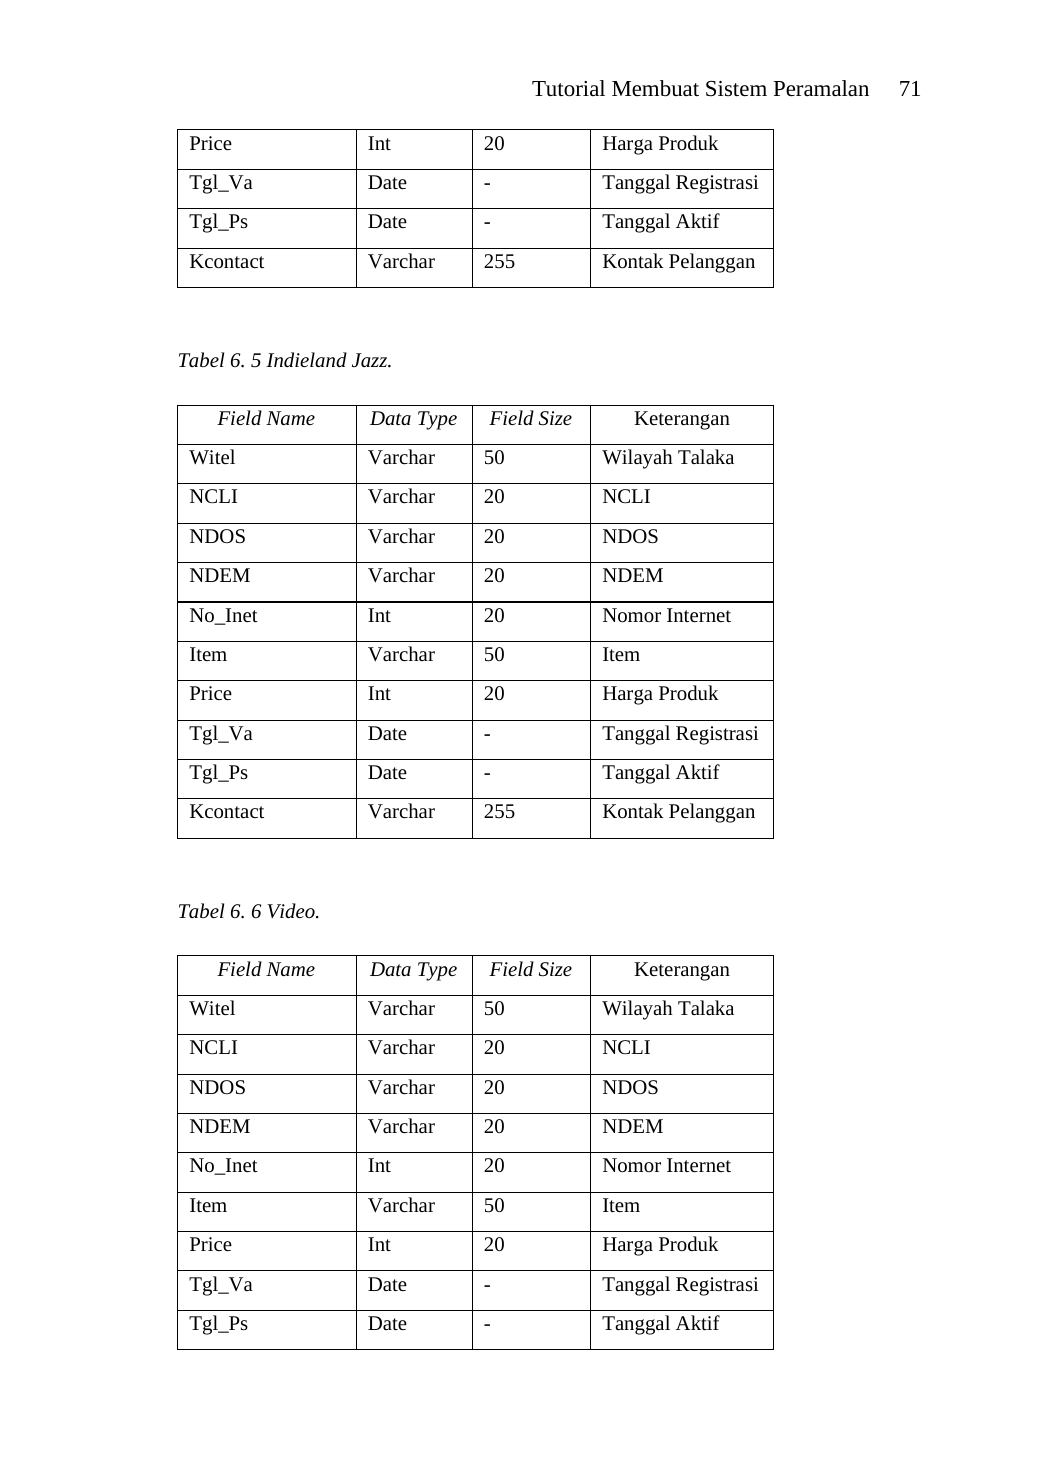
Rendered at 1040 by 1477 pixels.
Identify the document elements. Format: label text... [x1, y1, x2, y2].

table_cell - [473, 1271, 590, 1310]
table_header Field Name [178, 406, 356, 444]
table_cell Varchar [357, 484, 472, 523]
table_cell 50 [473, 642, 590, 680]
table_cell Varchar [357, 1035, 472, 1073]
table_cell Kcontact [178, 249, 356, 287]
table_cell 20 [473, 130, 590, 169]
table_header Data Type [357, 406, 472, 444]
table_cell - [473, 1311, 590, 1349]
table_cell Harga Produk [591, 130, 773, 169]
table_cell Date [357, 1271, 472, 1310]
table_cell Harga Produk [591, 1232, 773, 1270]
table_cell Nomor Internet [591, 603, 773, 641]
table_cell 50 [473, 445, 590, 483]
table_cell NCLI [178, 1035, 356, 1073]
table_cell Price [178, 681, 356, 719]
table_cell 20 [473, 1232, 590, 1270]
table_cell No_Inet [178, 1153, 356, 1192]
table_cell Kontak Pelanggan [591, 249, 773, 287]
table_cell No_Inet [178, 603, 356, 641]
table_cell - [473, 170, 590, 208]
table_cell Item [591, 1193, 773, 1231]
table_header Keterangan [591, 406, 773, 444]
table_cell Date [357, 1311, 472, 1349]
table_cell Item [591, 642, 773, 680]
table_cell Varchar [357, 524, 472, 562]
table_cell Tanggal Aktif [591, 760, 773, 798]
table_header Field Size [473, 956, 590, 995]
table_cell Date [357, 170, 472, 208]
table_cell Tanggal Aktif [591, 1311, 773, 1349]
text Tabel 6. 5 Indieland Jazz. [177, 348, 921, 372]
table_cell 255 [473, 249, 590, 287]
table_cell NCLI [591, 1035, 773, 1073]
table_cell Tgl_Ps [178, 1311, 356, 1349]
table_cell 20 [473, 1035, 590, 1073]
table_cell Tanggal Registrasi [591, 1271, 773, 1310]
table_cell Item [178, 642, 356, 680]
table_cell Tgl_Ps [178, 209, 356, 247]
table_cell Varchar [357, 996, 472, 1034]
table_cell 20 [473, 1114, 590, 1152]
table_cell NDEM [178, 563, 356, 601]
table_cell 255 [473, 799, 590, 838]
table_cell Tgl_Ps [178, 760, 356, 798]
table_cell Varchar [357, 799, 472, 838]
table_cell 20 [473, 603, 590, 641]
table_cell Kcontact [178, 799, 356, 838]
table_cell Nomor Internet [591, 1153, 773, 1192]
table_cell Witel [178, 445, 356, 483]
table_cell 20 [473, 484, 590, 523]
table_cell Varchar [357, 1193, 472, 1231]
table_cell Varchar [357, 642, 472, 680]
table_cell Varchar [357, 1114, 472, 1152]
table_cell Tanggal Registrasi [591, 721, 773, 759]
table_cell Date [357, 209, 472, 247]
table_header Keterangan [591, 956, 773, 995]
table_cell Varchar [357, 563, 472, 601]
table_cell 50 [473, 1193, 590, 1231]
table_cell 20 [473, 1075, 590, 1113]
table_cell NDEM [591, 1114, 773, 1152]
table_cell NDOS [591, 1075, 773, 1113]
table_header Data Type [357, 956, 472, 995]
table_cell 20 [473, 524, 590, 562]
table_cell Int [357, 1153, 472, 1192]
table_cell Int [357, 603, 472, 641]
table_cell 20 [473, 1153, 590, 1192]
table_cell Int [357, 130, 472, 169]
table_header Field Name [178, 956, 356, 995]
table_cell 50 [473, 996, 590, 1034]
table_cell Tgl_Va [178, 1271, 356, 1310]
table_cell Wilayah Talaka [591, 996, 773, 1034]
table_header Field Size [473, 406, 590, 444]
table_cell Int [357, 681, 472, 719]
table_cell NCLI [591, 484, 773, 523]
table_cell Int [357, 1232, 472, 1270]
table_cell - [473, 760, 590, 798]
table_cell Tgl_Va [178, 721, 356, 759]
table_cell NDEM [591, 563, 773, 601]
table_cell Tanggal Aktif [591, 209, 773, 247]
table_cell - [473, 721, 590, 759]
table_cell Wilayah Talaka [591, 445, 773, 483]
table_cell - [473, 209, 590, 247]
table_cell NDEM [178, 1114, 356, 1152]
table_cell Price [178, 130, 356, 169]
table_cell Tanggal Registrasi [591, 170, 773, 208]
table_cell 20 [473, 681, 590, 719]
table_cell Varchar [357, 249, 472, 287]
table_cell Varchar [357, 1075, 472, 1113]
table_cell Kontak Pelanggan [591, 799, 773, 838]
table_cell NDOS [591, 524, 773, 562]
table_cell 20 [473, 563, 590, 601]
table_cell Harga Produk [591, 681, 773, 719]
table_cell NDOS [178, 524, 356, 562]
table_cell Tgl_Va [178, 170, 356, 208]
table_cell NDOS [178, 1075, 356, 1113]
table_cell NCLI [178, 484, 356, 523]
table_cell Witel [178, 996, 356, 1034]
table_cell Date [357, 760, 472, 798]
table_cell Price [178, 1232, 356, 1270]
text Tabel 6. 6 Video. [177, 898, 921, 923]
table_cell Varchar [357, 445, 472, 483]
table_cell Date [357, 721, 472, 759]
table_cell Item [178, 1193, 356, 1231]
